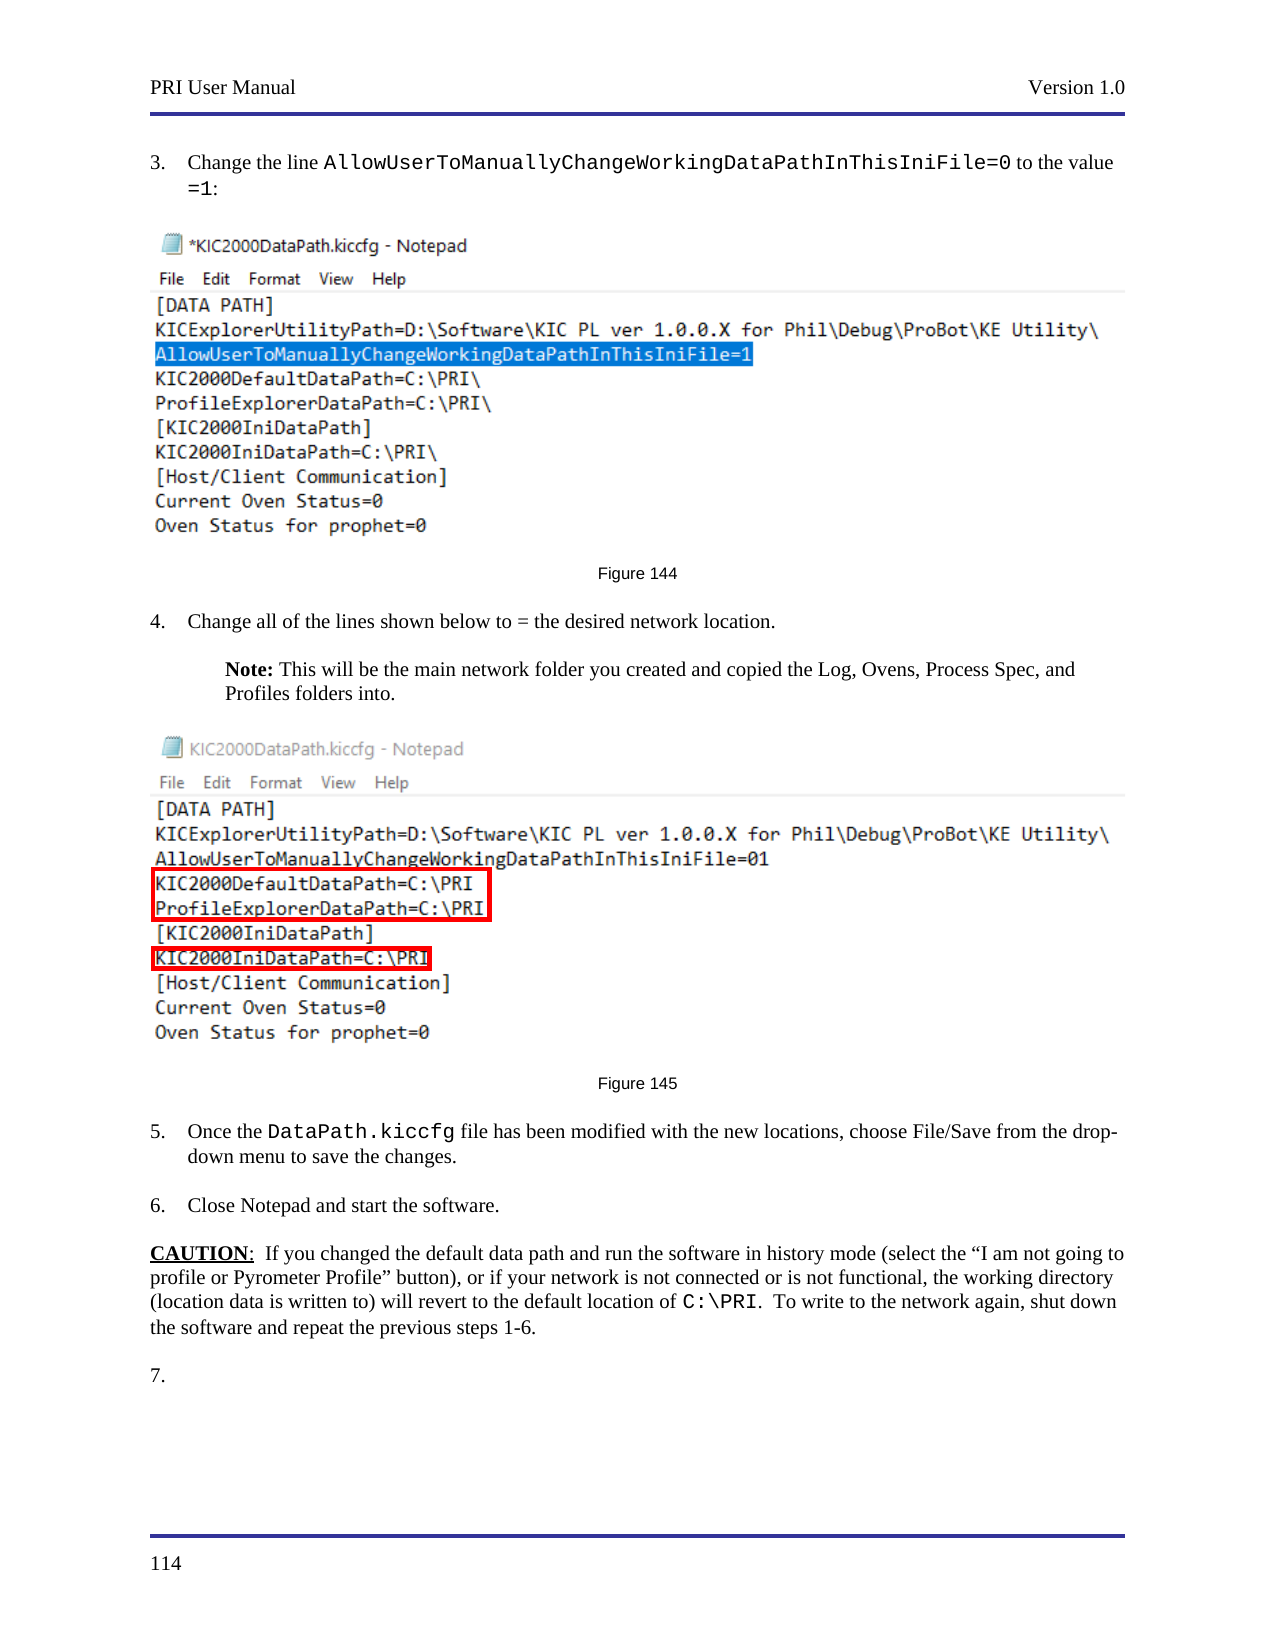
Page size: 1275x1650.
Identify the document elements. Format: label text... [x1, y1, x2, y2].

list Once the DataPath.kiccfg file has been modified with the new locations, choose File/Save from the drop-down menu to save the changes. [150, 1119, 1125, 1168]
picture [150, 225, 1125, 562]
list With the software open, go to the Profile Explorer: [150, 1363, 1125, 1387]
list Change all of the lines shown below to = the desired network location. [150, 609, 1125, 633]
list Close Notepad and start the software. [150, 1193, 1125, 1217]
text CAUTION: If you changed the default data path and run the software in history mode (select the “I am not going to profile or Pyrometer Profile” button), or if your network is not connected or is not functional, the working directory (location data is written to) will revert to the default location of C:\PRI. To write to the network again, shut down the software and repeat the previous steps 1-6. [150, 1241, 1125, 1339]
text Note: This will be the main network folder you created and copied the Log, Ovens, Process Spec, and Profiles folders into. [225, 657, 1125, 705]
list Change the line AllowUserToManuallyChangeWorkingDataPathInThisIniFile=0 to the value =1: [150, 150, 1125, 201]
text Figure 145 [150, 1073, 1125, 1093]
picture [150, 729, 1125, 1072]
text Figure 144 [150, 563, 1125, 583]
